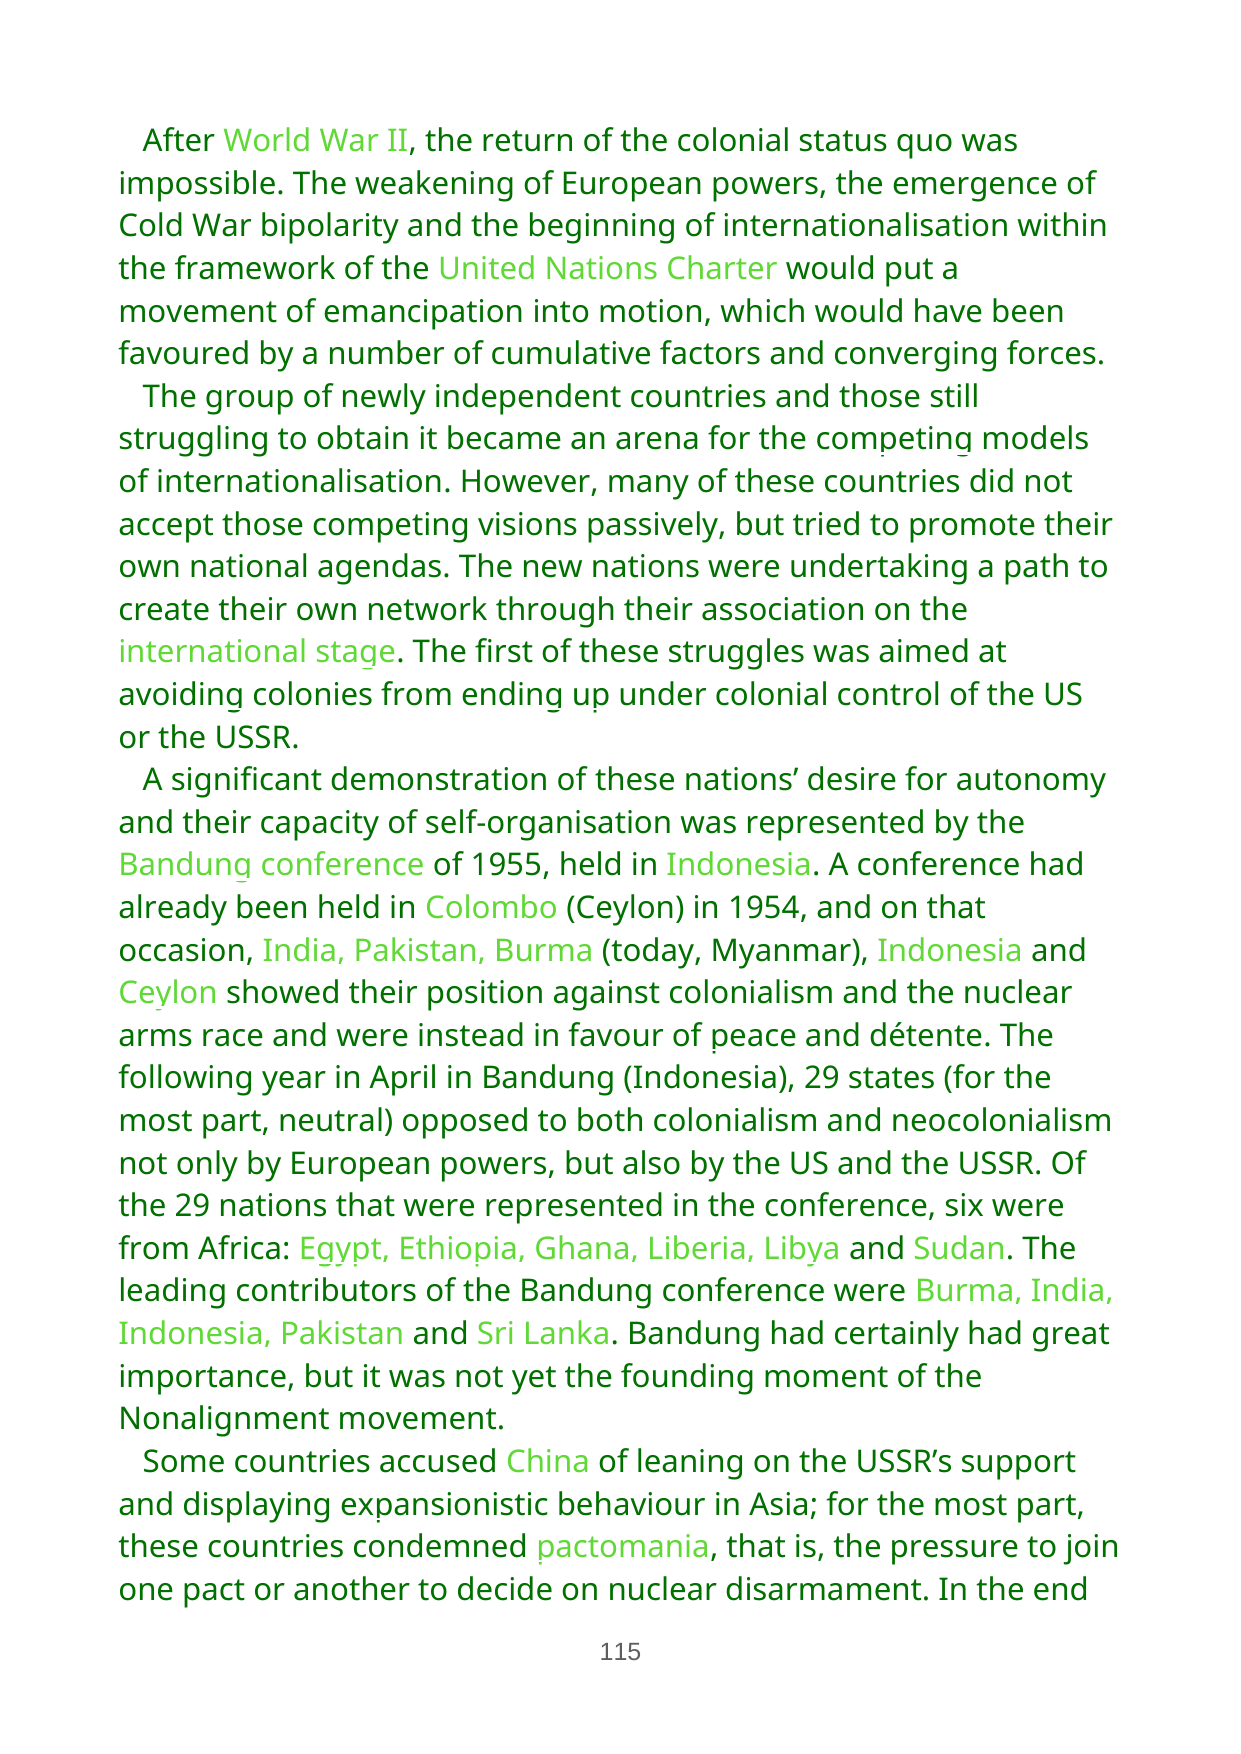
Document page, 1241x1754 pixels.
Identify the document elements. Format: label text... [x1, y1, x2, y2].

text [118, 1439, 1122, 1609]
text A significant demonstration of these nations’ desire for autonomy and their capacity of self-organisation was represented by the Bandung conference of 1955, held in Indonesia. A conference had already been held in Colombo (Ceylon) in 1954, and on that occasion, India, Pakistan, Burma (today, Myanmar), Indonesia and Ceylon showed their position against colonialism and the nuclear arms race and were instead in favour of peace and détente. The following year in April in Bandung (Indonesia), 29 states (for the most part, neutral) opposed to both colonialism and neocolonialism not only by European powers, but also by the US and the USSR. Of the 29 nations that were represented in the conference, six were from Africa: Egypt, Ethiopia, Ghana, Liberia, Libya and Sudan. The leading contributors of the Bandung conference were Burma, India, Indonesia, Pakistan and Sri Lanka. Bandung had certainly had great importance, but it was not yet the founding moment of the Nonalignment movement. [118, 757, 1122, 1439]
text The group of newly independent countries and those still struggling to obtain it became an arena for the competing models of internationalisation. However, many of these countries did not accept those competing visions passively, but tried to promote their own national agendas. The new nations were undertaking a path to create their own network through their association on the international stage. The first of these struggles was aimed at avoiding colonies from ending up under colonial control of the US or the USSR. [118, 374, 1122, 757]
text After World War II, the return of the colonial status quo was impossible. The weakening of European powers, the emergence of Cold War bipolarity and the beginning of internationalisation within the framework of the United Nations Charter would put a movement of emancipation into motion, which would have been favoured by a number of cumulative factors and converging forces. [118, 118, 1122, 374]
